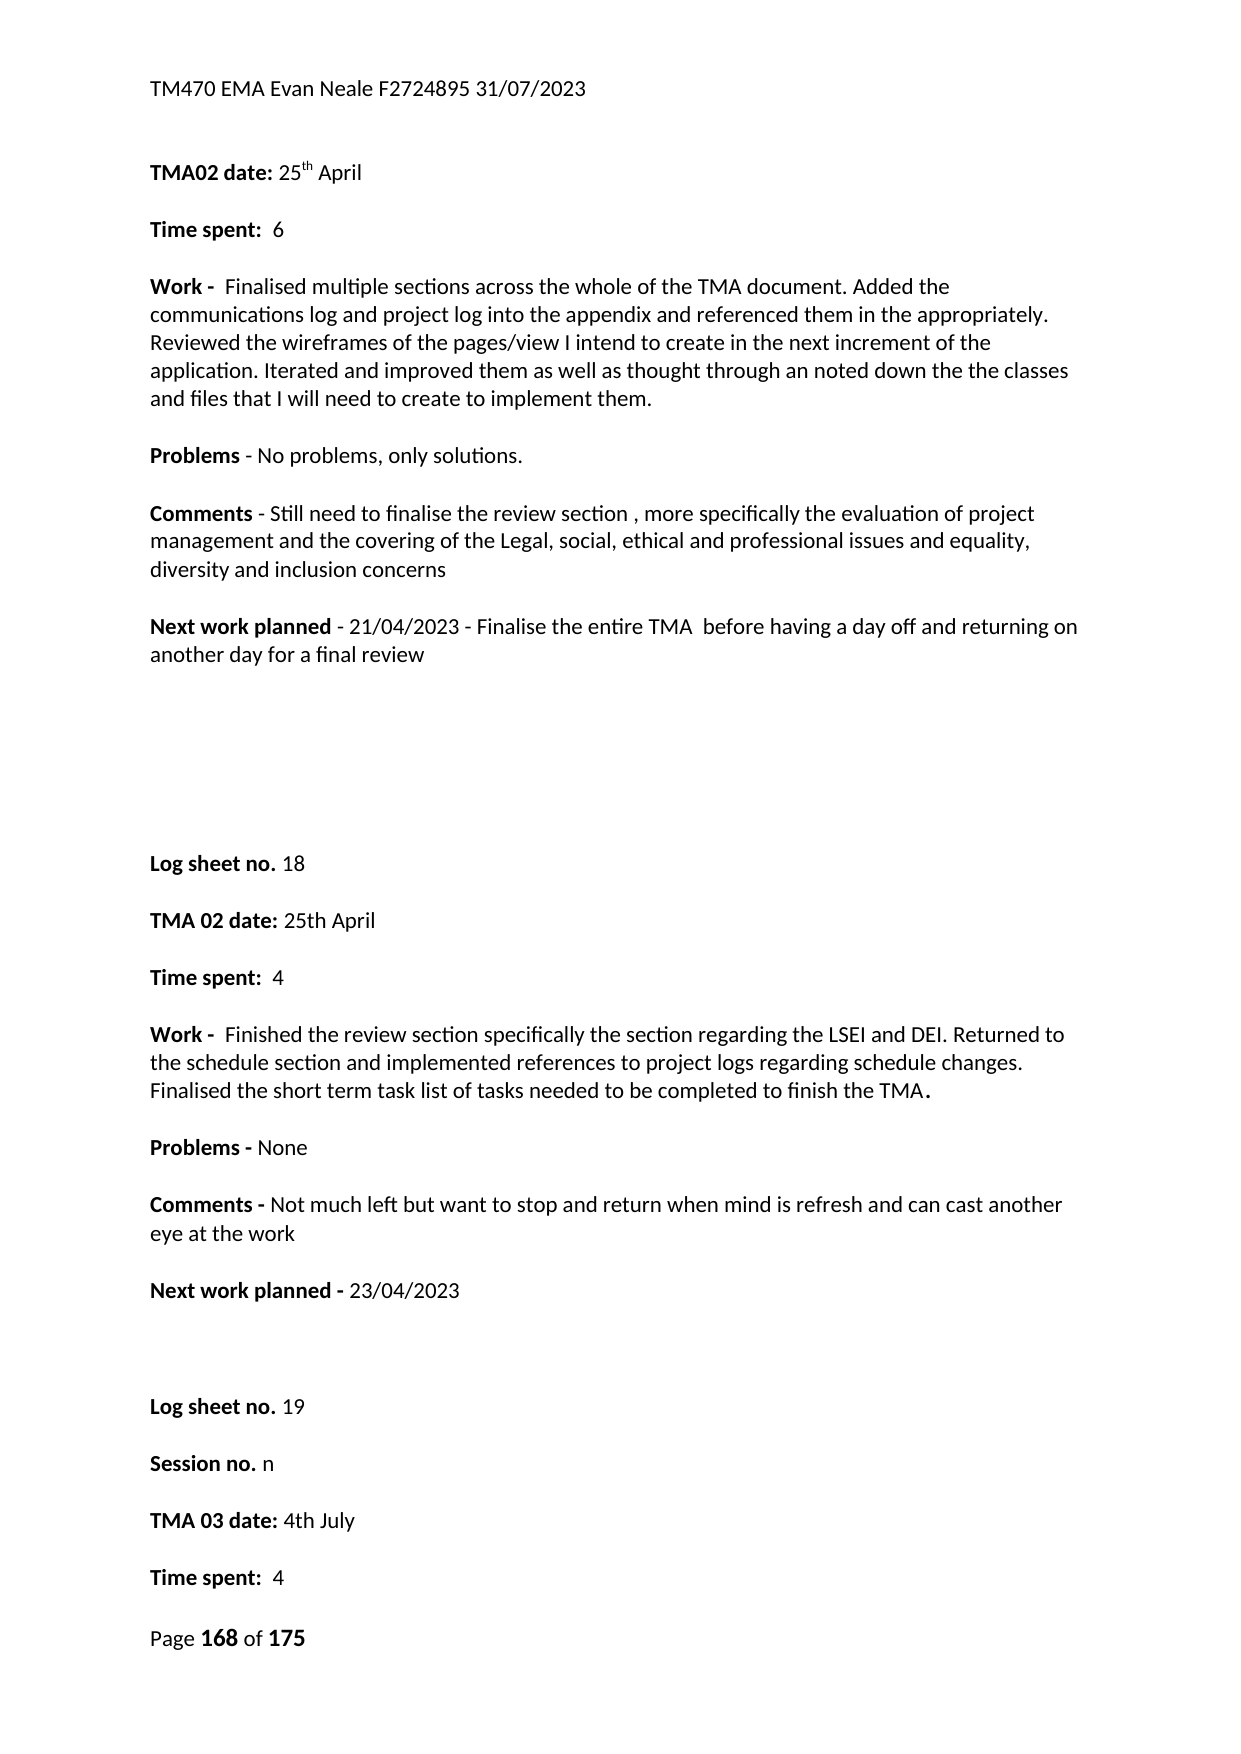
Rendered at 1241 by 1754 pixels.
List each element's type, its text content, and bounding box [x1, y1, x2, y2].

text TMA 03 date: 4th July [150, 1506, 1090, 1534]
text Time spent: 6 [150, 215, 1090, 243]
text Time spent: 4 [150, 963, 1090, 991]
text Comments - Still need to finalise the review section , more specifically the evaluation of project management and the covering of the Legal, social, ethical and professional issues and equality, diversity and inclusion concerns [150, 499, 1090, 583]
text Work - Finished the review section specifically the section regarding the LSEI and DEI. Returned to the schedule section and implemented references to project logs regarding schedule changes. Finalised the short term task list of tasks needed to be completed to finish the TMA. [150, 1020, 1090, 1104]
text Problems - No problems, only solutions. [150, 441, 1090, 469]
text Log sheet no. 18 [150, 849, 1090, 877]
text TMA 02 date: 25th April [150, 906, 1090, 934]
text Next work planned - 23/04/2023 [150, 1276, 1090, 1304]
text Problems - None [150, 1133, 1090, 1161]
text Session no. n [150, 1449, 1090, 1477]
text Log sheet no. 19 [150, 1392, 1090, 1420]
text Next work planned - 21/04/2023 - Finalise the entire TMA before having a day off and returning on another day for a final review [150, 612, 1090, 668]
text Work - Finalised multiple sections across the whole of the TMA document. Added the communications log and project log into the appendix and referenced them in the appropriately. Reviewed the wireframes of the pages/view I intend to create in the next increment of the application. Iterated and improved them as well as thought through an noted down the the classes and files that I will need to create to implement them. [150, 272, 1090, 412]
text TMA02 date: 25th April [150, 158, 1090, 186]
text Time spent: 4 [150, 1563, 1090, 1591]
text Comments - Not much left but want to stop and return when mind is refresh and can cast another eye at the work [150, 1191, 1090, 1247]
